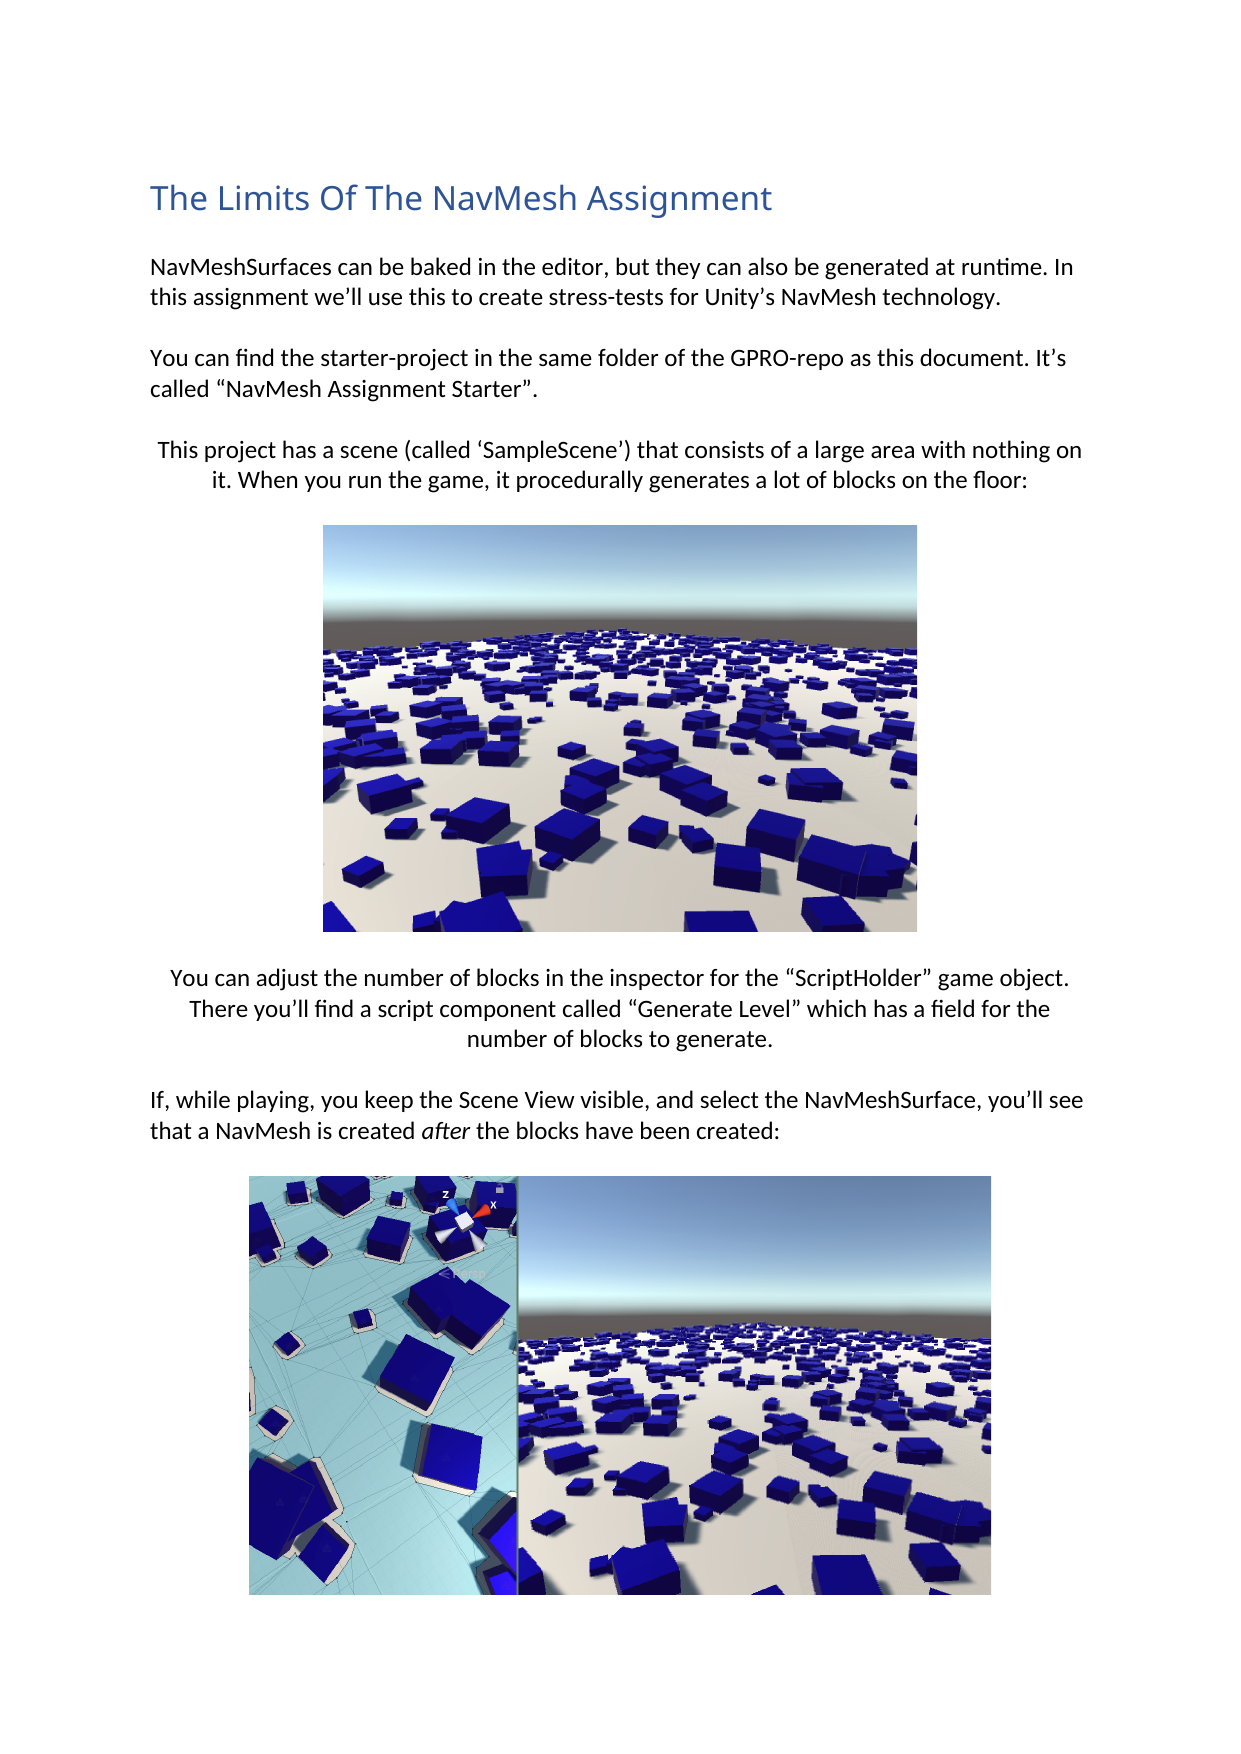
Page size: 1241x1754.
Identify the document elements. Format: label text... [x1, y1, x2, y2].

text NavMeshSurfaces can be baked in the editor, but they can also be generated at runtime. In this assignment we’ll use this to create stress-tests for Unity’s NavMesh technology. [150, 251, 1090, 312]
text If, while playing, you keep the Scene View visible, and select the NavMeshSurface, you’ll see that a NavMesh is created after the blocks have been created: [150, 1084, 1090, 1146]
picture [323, 525, 918, 932]
subtitle The Limits Of The NavMesh Assignment [150, 175, 1090, 220]
text You can find the starter-project in the same folder of the GPRO-repo as this document. It’s called “NavMesh Assignment Starter”. [150, 342, 1090, 403]
picture [249, 1176, 992, 1595]
